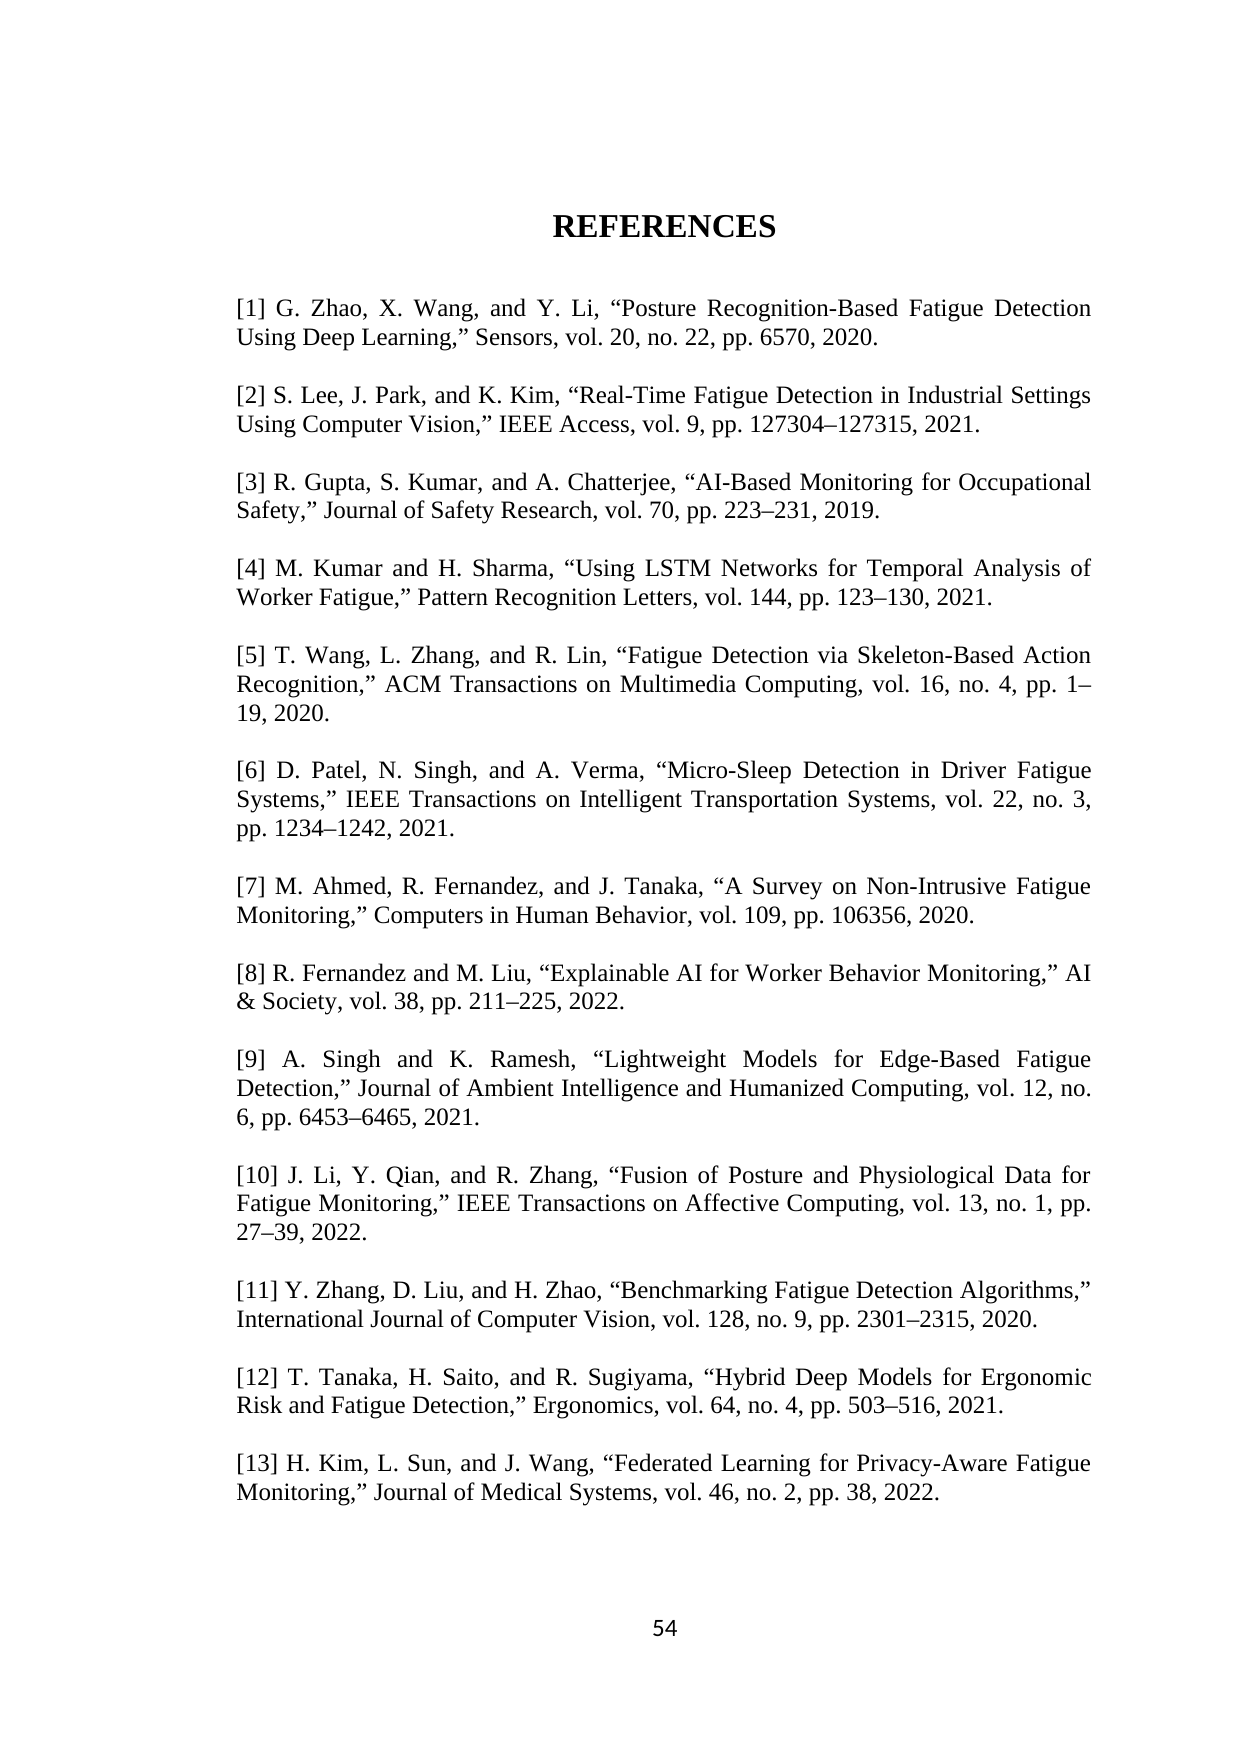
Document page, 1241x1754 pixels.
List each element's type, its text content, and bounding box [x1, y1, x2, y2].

text [10] J. Li, Y. Qian, and R. Zhang, “Fusion of Posture and Physiological Data for Fatigue Monitoring,” IEEE Transactions on Affective Computing, vol. 13, no. 1, pp. 27–39, 2022. [236, 1160, 1092, 1246]
text [4] M. Kumar and H. Sharma, “Using LSTM Networks for Temporal Analysis of Worker Fatigue,” Pattern Recognition Letters, vol. 144, pp. 123–130, 2021. [236, 553, 1092, 611]
text [7] M. Ahmed, R. Fernandez, and J. Tanaka, “A Survey on Non-Intrusive Fatigue Monitoring,” Computers in Human Behavior, vol. 109, pp. 106356, 2020. [236, 871, 1092, 928]
text REFERENCES [236, 207, 1092, 245]
text [12] T. Tanaka, H. Saito, and R. Sugiyama, “Hybrid Deep Models for Ergonomic Risk and Fatigue Detection,” Ergonomics, vol. 64, no. 4, pp. 503–516, 2021. [236, 1362, 1092, 1419]
text [6] D. Patel, N. Singh, and A. Verma, “Micro-Sleep Detection in Driver Fatigue Systems,” IEEE Transactions on Intelligent Transportation Systems, vol. 22, no. 3, pp. 1234–1242, 2021. [236, 756, 1092, 842]
text [3] R. Gupta, S. Kumar, and A. Chatterjee, “AI-Based Monitoring for Occupational Safety,” Journal of Safety Research, vol. 70, pp. 223–231, 2019. [236, 467, 1092, 524]
text [2] S. Lee, J. Park, and K. Kim, “Real-Time Fatigue Detection in Industrial Settings Using Computer Vision,” IEEE Access, vol. 9, pp. 127304–127315, 2021. [236, 380, 1092, 438]
text [13] H. Kim, L. Sun, and J. Wang, “Federated Learning for Privacy-Aware Fatigue Monitoring,” Journal of Medical Systems, vol. 46, no. 2, pp. 38, 2022. [236, 1448, 1092, 1506]
text [11] Y. Zhang, D. Liu, and H. Zhao, “Benchmarking Fatigue Detection Algorithms,” International Journal of Computer Vision, vol. 128, no. 9, pp. 2301–2315, 2020. [236, 1275, 1092, 1333]
text [8] R. Fernandez and M. Liu, “Explainable AI for Worker Behavior Monitoring,” AI & Society, vol. 38, pp. 211–225, 2022. [236, 958, 1092, 1015]
text [9] A. Singh and K. Ramesh, “Lightweight Models for Edge-Based Fatigue Detection,” Journal of Ambient Intelligence and Humanized Computing, vol. 12, no. 6, pp. 6453–6465, 2021. [236, 1044, 1092, 1131]
text [5] T. Wang, L. Zhang, and R. Lin, “Fatigue Detection via Skeleton-Based Action Recognition,” ACM Transactions on Multimedia Computing, vol. 16, no. 4, pp. 1–19, 2020. [236, 640, 1092, 726]
text [1] G. Zhao, X. Wang, and Y. Li, “Posture Recognition-Based Fatigue Detection Using Deep Learning,” Sensors, vol. 20, no. 22, pp. 6570, 2020. [236, 293, 1092, 351]
